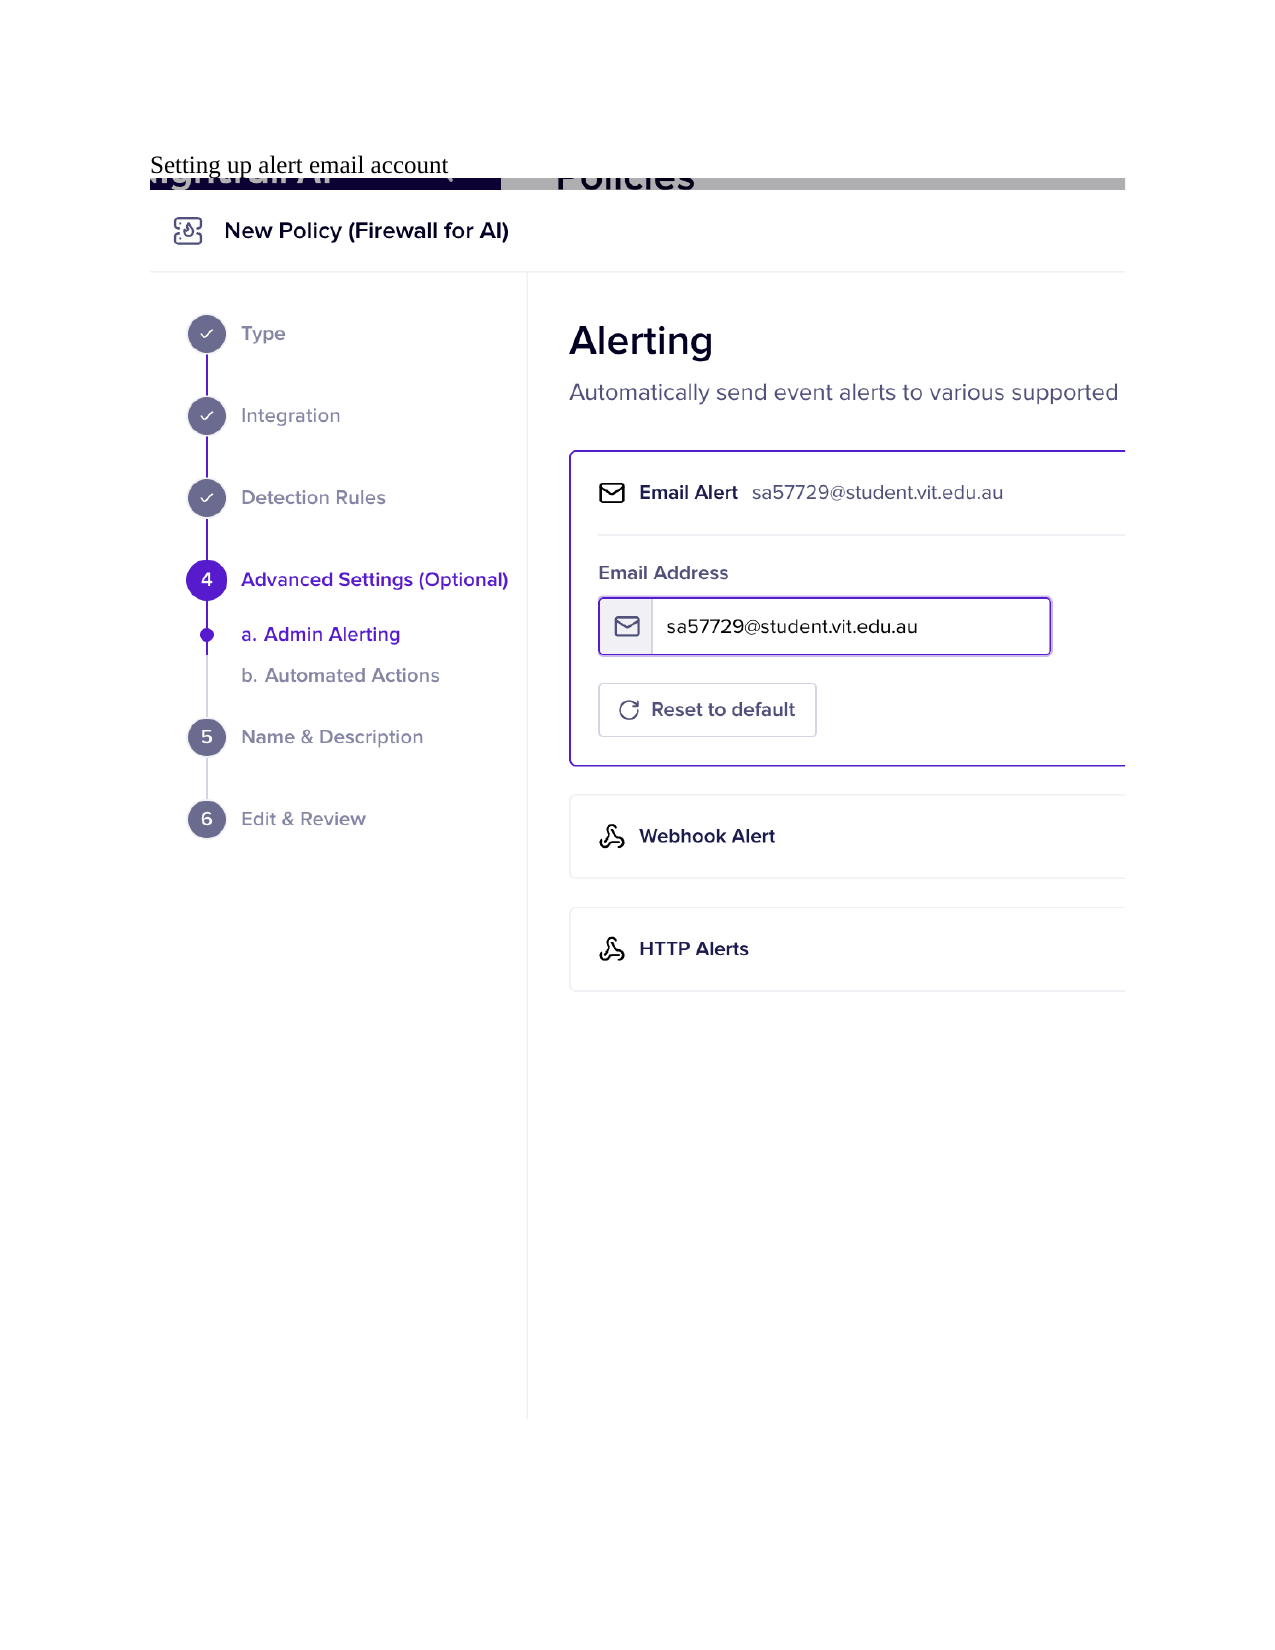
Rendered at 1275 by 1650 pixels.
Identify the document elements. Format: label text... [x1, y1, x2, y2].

text Setting up alert email account [150, 150, 1125, 178]
picture [150, 178, 1125, 1419]
